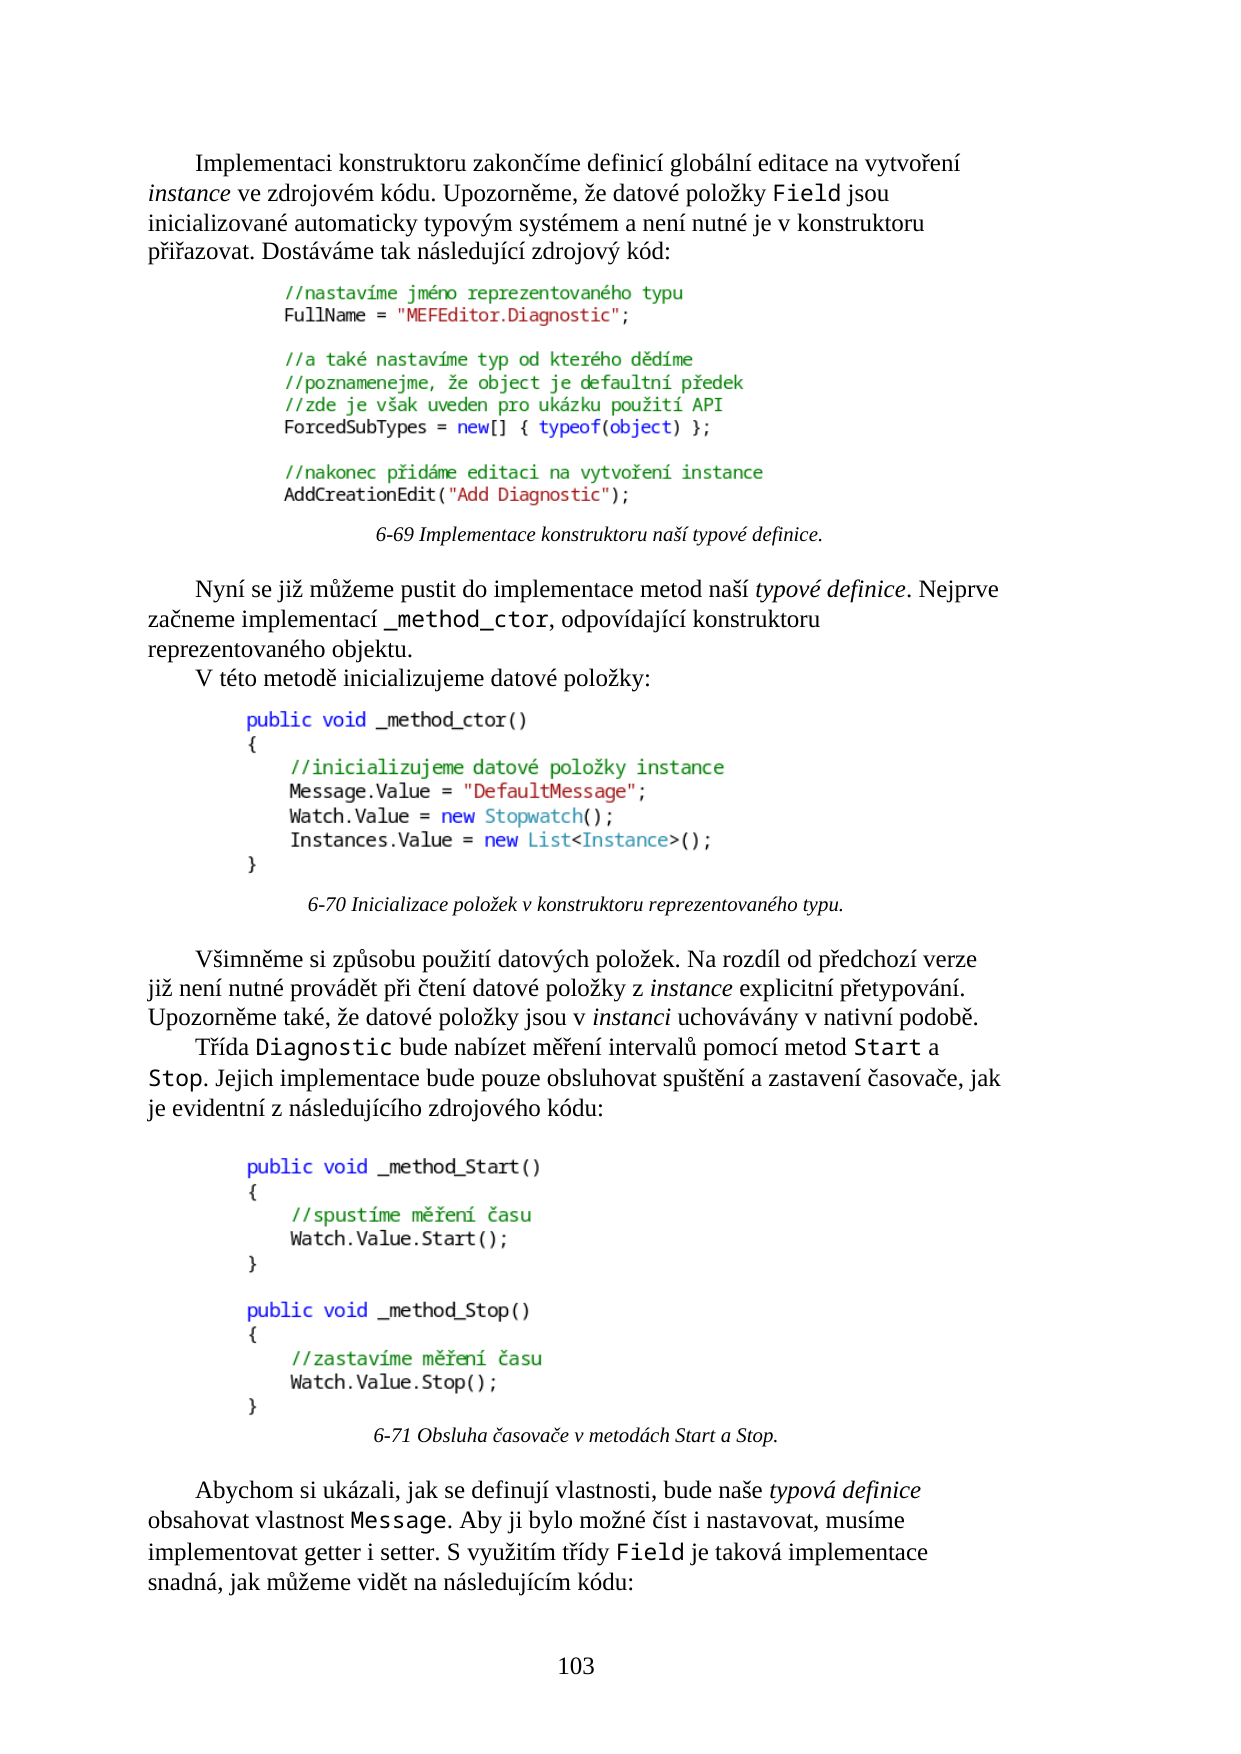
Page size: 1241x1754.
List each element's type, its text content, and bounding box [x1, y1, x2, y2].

text V této metodě inicializujeme datové položky: [148, 663, 1004, 692]
text Nyní se již můžeme pustit do implementace metod naší typové definice. Nejprve začneme implementací _method_ctor, odpovídající konstruktoru reprezentovaného objektu. [148, 574, 1004, 663]
text Abychom si ukázali, jak se definují vlastnosti, bude naše typová definice obsahovat vlastnost Message. Aby ji bylo možné číst i nastavovat, musíme implementovat getter i setter. S využitím třídy Field je taková implementace snadná, jak můžeme vidět na následujícím kódu: [148, 1476, 1004, 1596]
text - Inicializace položek v konstruktoru reprezentovaného typu. [148, 892, 1004, 916]
text Všimněme si způsobu použití datových položek. Na rozdíl od předchozí verze již není nutné provádět při čtení datové položky z instance explicitní přetypování. Upozorněme také, že datové položky jsou v instanci uchovávány v nativní podobě. [148, 944, 1004, 1031]
text Třída Diagnostic bude nabízet měření intervalů pomocí metod Start a Stop. Jejich implementace bude pouze obsluhovat spuštění a zastavení časovače, jak je evidentní z následujícího zdrojového kódu: [148, 1031, 1004, 1122]
text Implementaci konstruktoru zakončíme definicí globální editace na vytvoření instance ve zdrojovém kódu. Upozorněme, že datové položky Field jsou inicializované automaticky typovým systémem a není nutné je v konstruktoru přiřazovat. Dostáváme tak následující zdrojový kód: [148, 148, 1004, 265]
text - Obsluha časovače v metodách Start a Stop. [148, 1423, 1004, 1447]
text - Implementace konstruktoru naší typové definice. [195, 265, 1004, 546]
